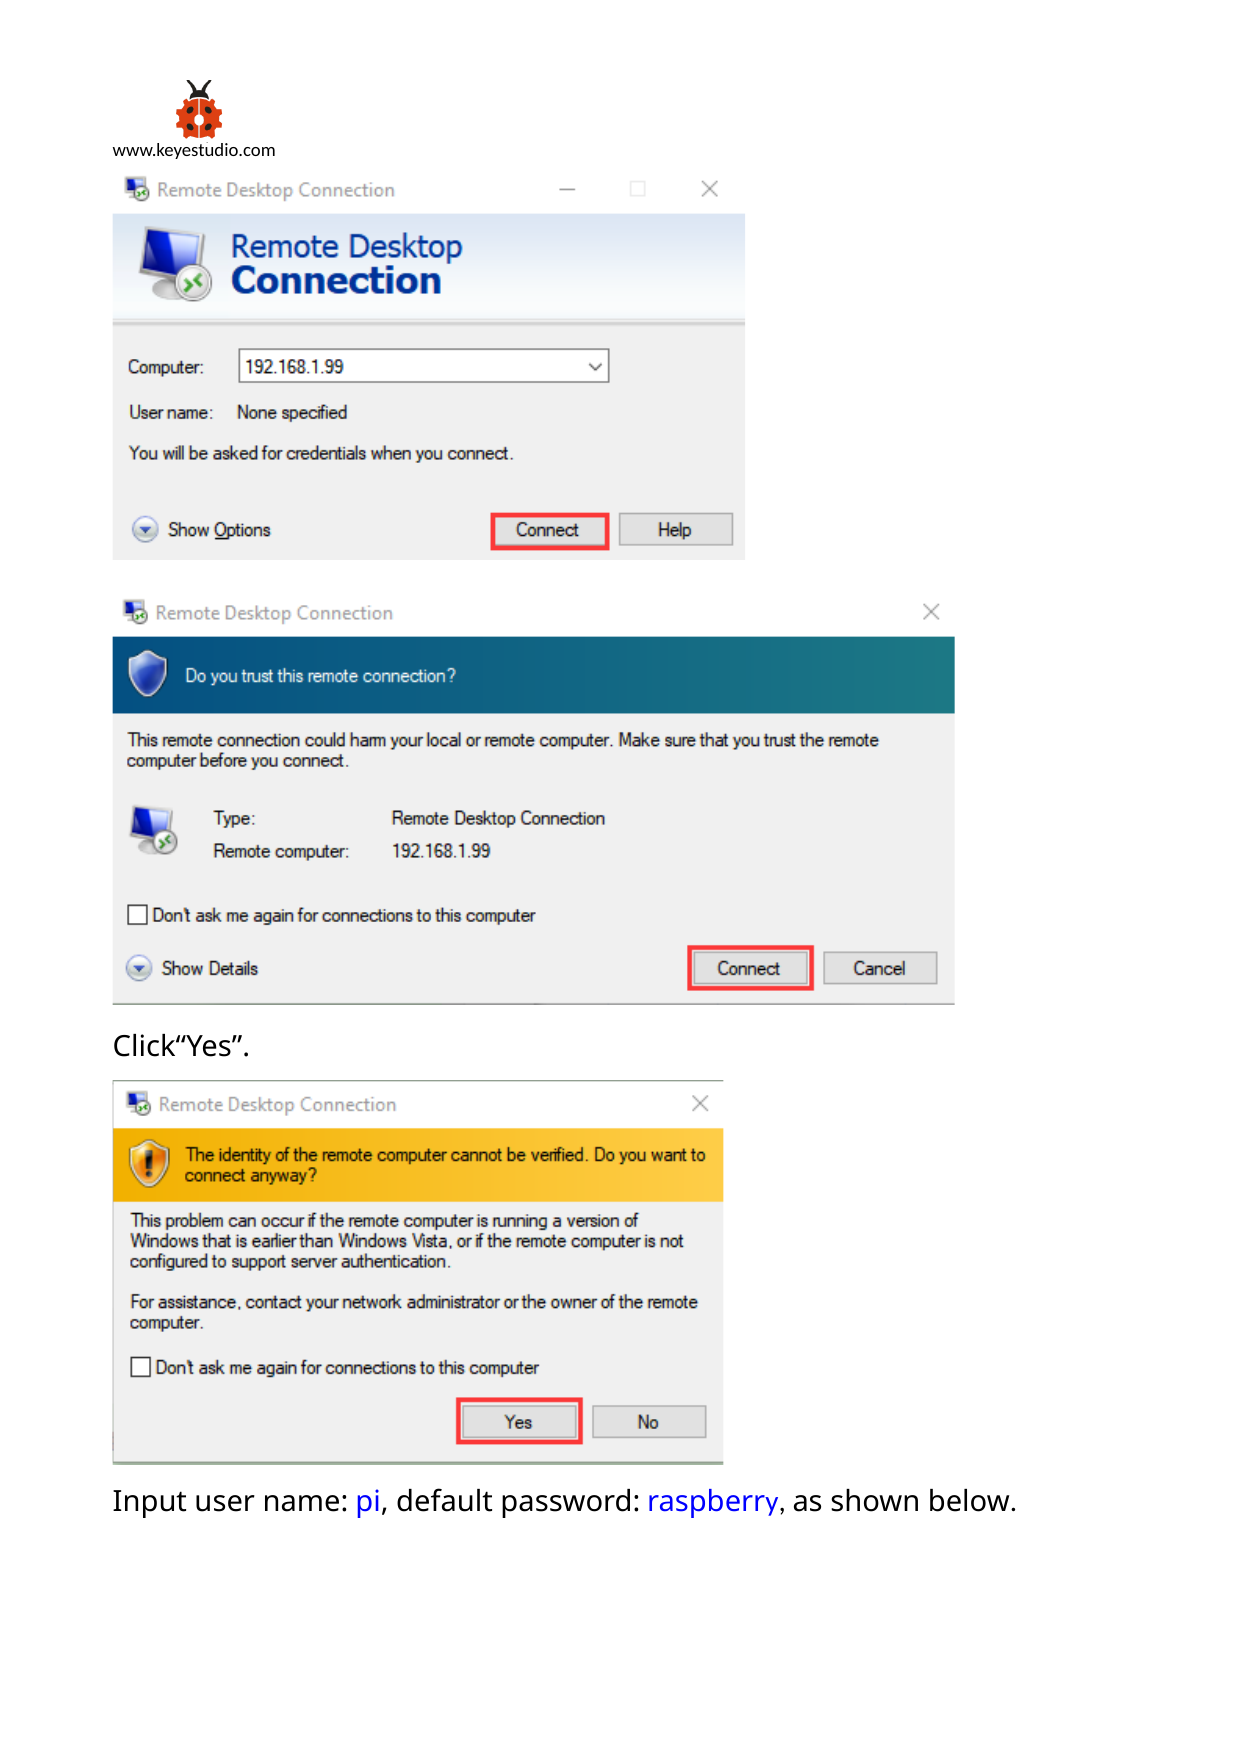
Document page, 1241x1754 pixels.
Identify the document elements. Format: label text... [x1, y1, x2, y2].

picture [112, 590, 955, 1005]
list Input user name: pi, default password: raspberry, as shown below. [112, 1468, 1128, 1533]
picture [164, 80, 241, 143]
picture [112, 1080, 724, 1465]
picture [112, 167, 746, 560]
list Click“Yes”. [112, 1013, 1128, 1078]
